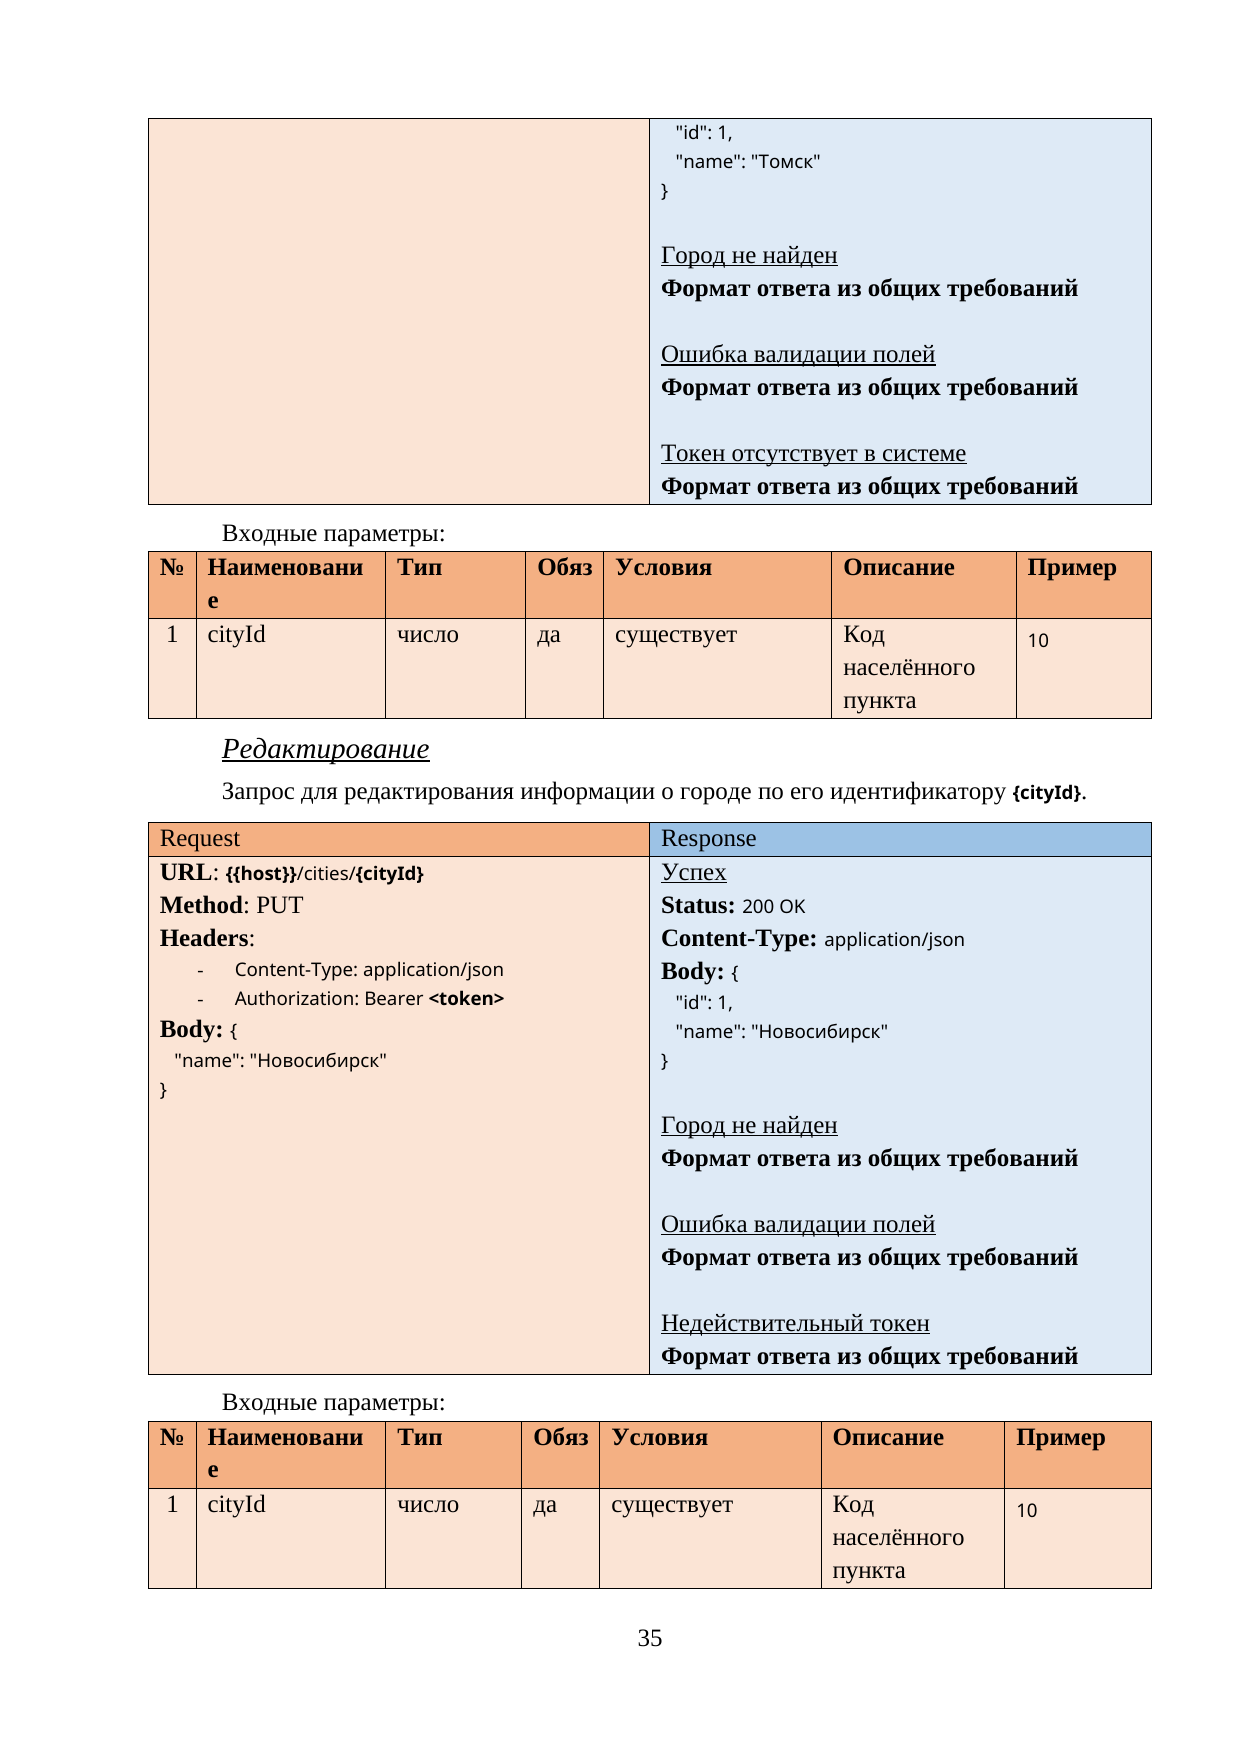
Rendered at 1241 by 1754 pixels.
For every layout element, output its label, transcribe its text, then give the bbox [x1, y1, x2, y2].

table_cell cityId [197, 1489, 385, 1588]
table_cell 10 [1017, 619, 1151, 718]
table_cell Код населённого пункта [832, 619, 1016, 718]
table_cell Код населённого пункта [822, 1489, 1004, 1588]
table_cell URL: {{host}}/cities/{cityId} Method: PUT Headers: Content-Type: application/json Authorization: Bearer <token> Body: { "name": "Новосибирск" } [149, 857, 649, 1374]
table_cell 10 [1005, 1489, 1151, 1588]
table_cell 1 [149, 619, 196, 718]
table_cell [149, 119, 649, 504]
table_header Условия [604, 552, 831, 618]
table_header Тип [386, 552, 525, 618]
table_cell да [522, 1489, 599, 1588]
table_header Описание [832, 552, 1016, 618]
table_header Response [650, 823, 1151, 856]
text Входные параметры: [148, 518, 1152, 546]
table_header Наименование [197, 552, 385, 618]
table_header № [149, 1422, 196, 1488]
table_cell 1 [149, 1489, 196, 1588]
table_cell число [386, 1489, 521, 1588]
text Запрос для редактирования информации о городе по его идентификатору {cityId}. [148, 776, 1152, 805]
table_header Наименование [197, 1422, 385, 1488]
text Входные параметры: [148, 1387, 1152, 1416]
table_header Тип [386, 1422, 521, 1488]
table_cell Успех Status: 200 OK Content-Type: application/json Body: { "id": 1, "name": "Новосибирск" } Город не найден Формат ответа из общих требований Ошибка валидации полей Формат ответа из общих требований Недействительный токен Формат ответа из общих требований [650, 857, 1151, 1374]
text Редактирование [148, 731, 1152, 765]
table_header Описание [822, 1422, 1004, 1488]
table_cell да [526, 619, 603, 718]
table_header Пример [1017, 552, 1151, 618]
table_header Request [149, 823, 649, 856]
table_cell число [386, 619, 525, 718]
table_cell cityId [197, 619, 385, 718]
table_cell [650, 119, 1151, 504]
table_header № [149, 552, 196, 618]
table_header Условия [600, 1422, 821, 1488]
table_cell существует [604, 619, 831, 718]
table_header Обяз [522, 1422, 599, 1488]
table_header Пример [1005, 1422, 1151, 1488]
table_header Обяз [526, 552, 603, 618]
table_cell существует [600, 1489, 821, 1588]
